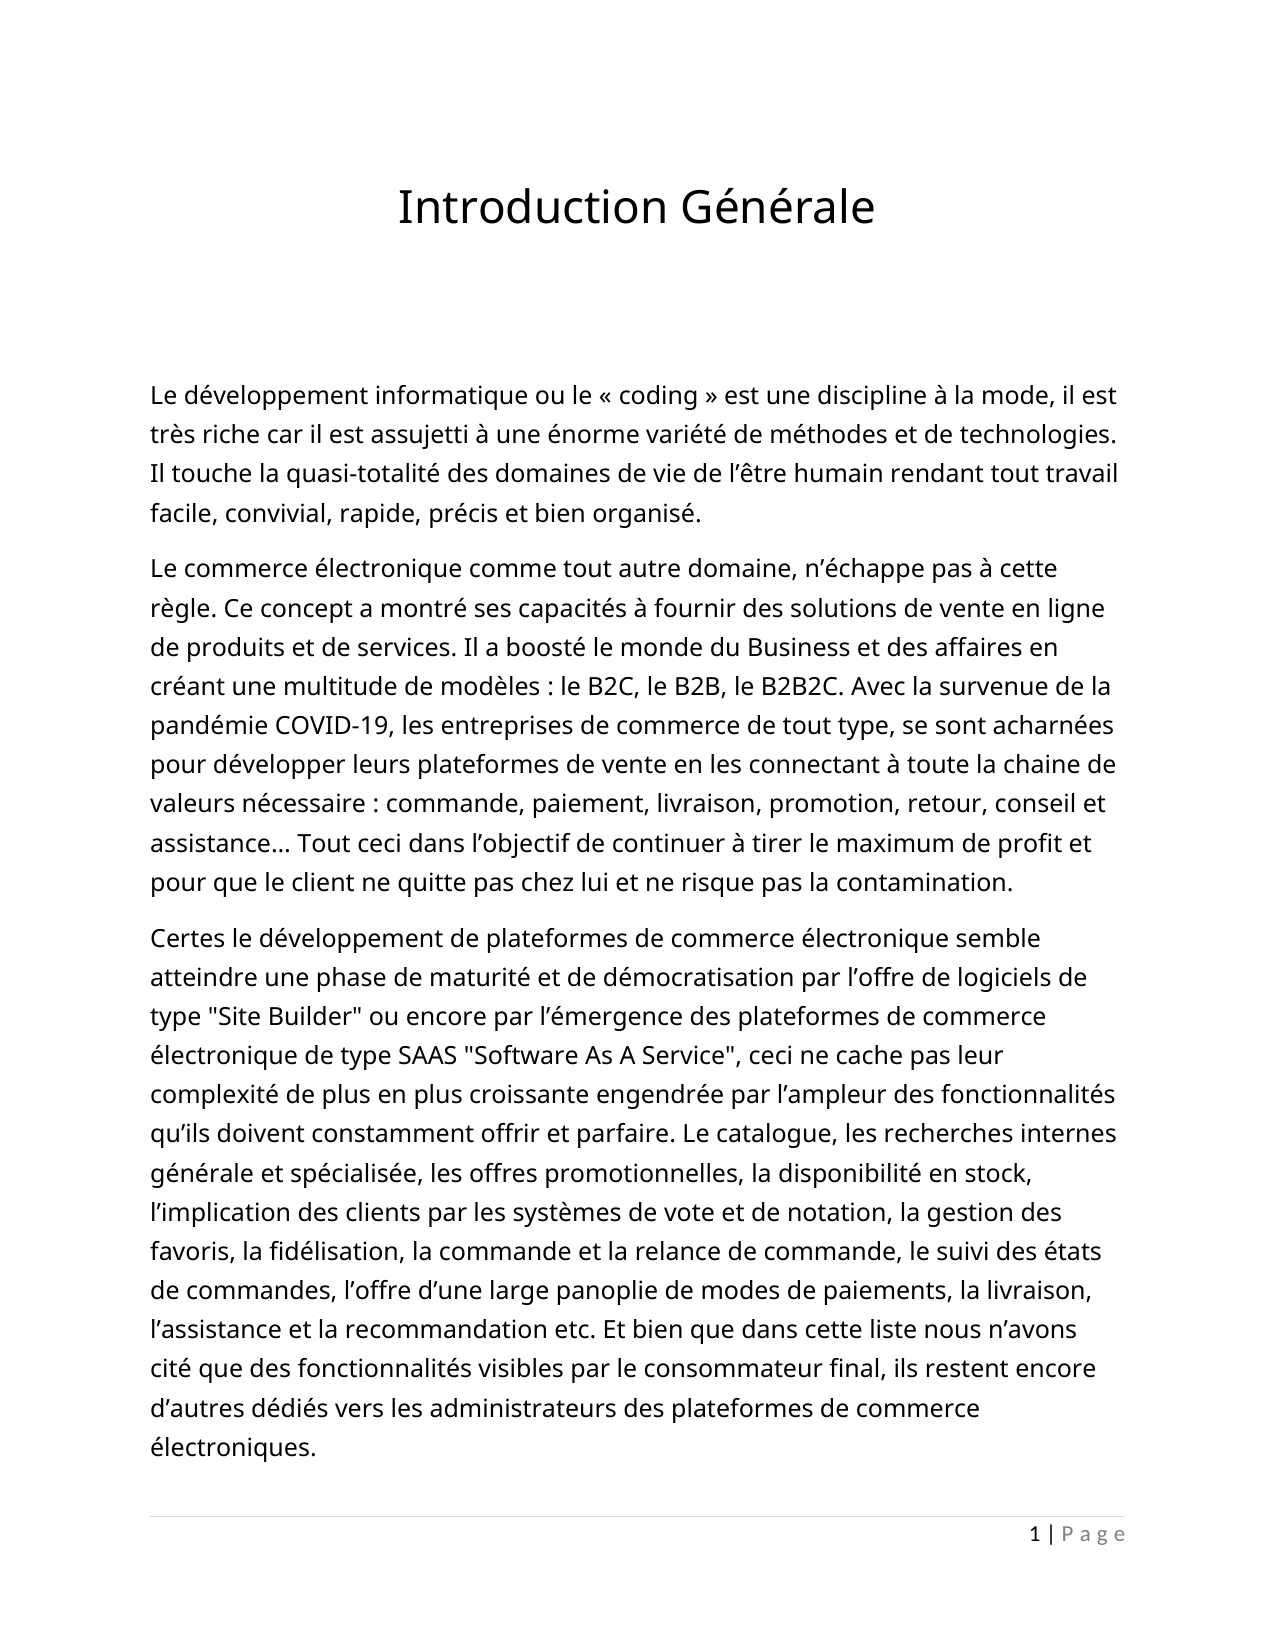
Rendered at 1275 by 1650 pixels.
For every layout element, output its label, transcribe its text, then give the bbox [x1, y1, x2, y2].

text Le développement informatique ou le « coding » est une discipline à la mode, il est très riche car il est assujetti à une énorme variété de méthodes et de technologies. Il touche la quasi-totalité des domaines de vie de l’être humain rendant tout travail facile, convivial, rapide, précis et bien organisé. [150, 378, 1125, 529]
subtitle Introduction Générale [150, 175, 1125, 237]
text Le commerce électronique comme tout autre domaine, n’échappe pas à cette règle. Ce concept a montré ses capacités à fournir des solutions de vente en ligne de produits et de services. Il a boosté le monde du Business et des affaires en créant une multitude de modèles : le B2C, le B2B, le B2B2C. Avec la survenue de la pandémie COVID-19, les entreprises de commerce de tout type, se sont acharnées pour développer leurs plateformes de vente en les connectant à toute la chaine de valeurs nécessaire : commande, paiement, livraison, promotion, retour, conseil et assistance… Tout ceci dans l’objectif de continuer à tirer le maximum de profit et pour que le client ne quitte pas chez lui et ne risque pas la contamination. [150, 551, 1125, 898]
text Certes le développement de plateformes de commerce électronique semble atteindre une phase de maturité et de démocratisation par l’offre de logiciels de type "Site Builder" ou encore par l’émergence des plateformes de commerce électronique de type SAAS "Software As A Service", ceci ne cache pas leur complexité de plus en plus croissante engendrée par l’ampleur des fonctionnalités qu’ils doivent constamment offrir et parfaire. Le catalogue, les recherches internes générale et spécialisée, les offres promotionnelles, la disponibilité en stock, l’implication des clients par les systèmes de vote et de notation, la gestion des favoris, la fidélisation, la commande et la relance de commande, le suivi des états de commandes, l’offre d’une large panoplie de modes de paiements, la livraison, l’assistance et la recommandation etc. Et bien que dans cette liste nous n’avons cité que des fonctionnalités visibles par le consommateur final, ils restent encore d’autres dédiés vers les administrateurs des plateformes de commerce électroniques. [150, 920, 1125, 1463]
